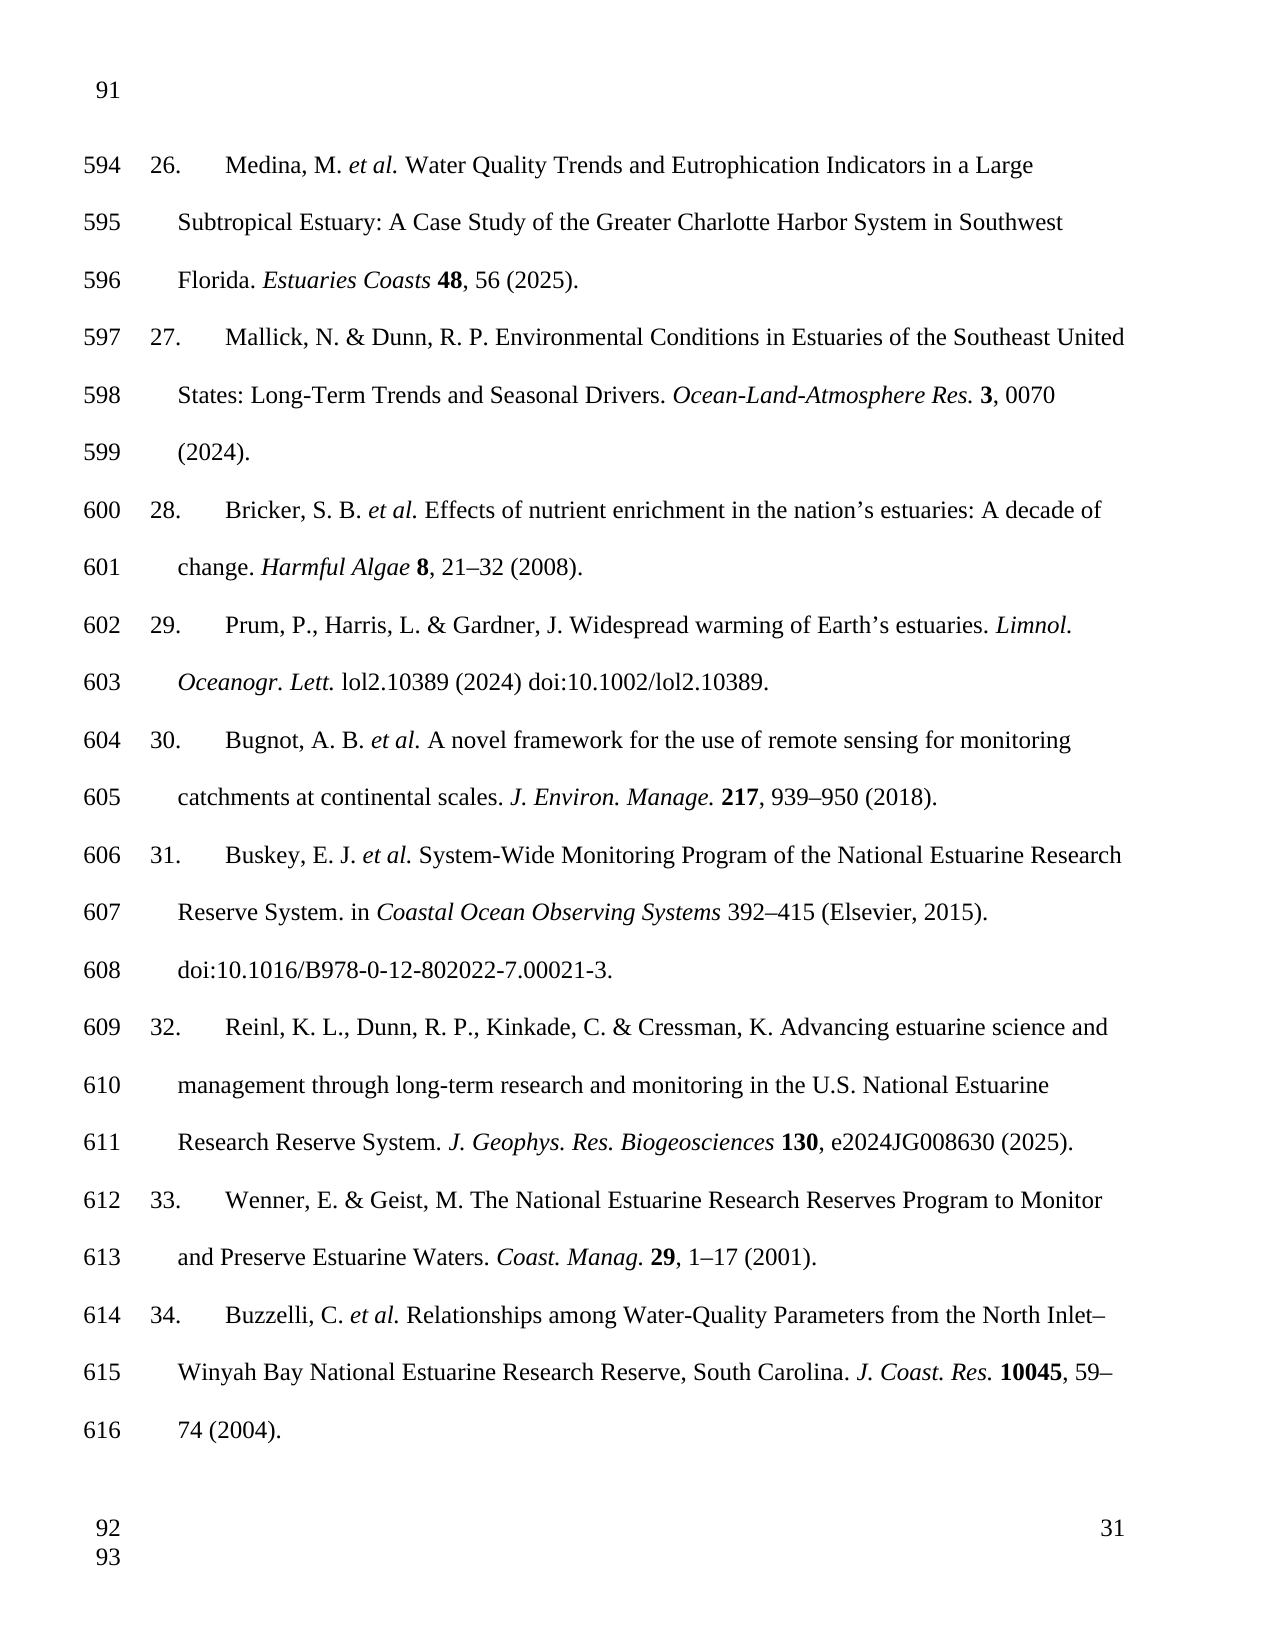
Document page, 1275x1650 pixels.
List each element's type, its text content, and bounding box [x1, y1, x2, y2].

text 32. Reinl, K. L., Dunn, R. P., Kinkade, C. & Cressman, K. Advancing estuarine science and management through long-term research and monitoring in the U.S. National Estuarine Research Reserve System. J. Geophys. Res. Biogeosciences 130, e2024JG008630 (2025). [150, 1012, 1125, 1156]
text 33. Wenner, E. & Geist, M. The National Estuarine Research Reserves Program to Monitor and Preserve Estuarine Waters. Coast. Manag. 29, 1–17 (2001). [150, 1185, 1125, 1271]
text 27. Mallick, N. & Dunn, R. P. Environmental Conditions in Estuaries of the Southeast United States: Long-Term Trends and Seasonal Drivers. Ocean-Land-Atmosphere Res. 3, 0070 (2024). [150, 322, 1125, 466]
text 28. Bricker, S. B. et al. Effects of nutrient enrichment in the nation’s estuaries: A decade of change. Harmful Algae 8, 21–32 (2008). [150, 495, 1125, 581]
text 31. Buskey, E. J. et al. System-Wide Monitoring Program of the National Estuarine Research Reserve System. in Coastal Ocean Observing Systems 392–415 (Elsevier, 2015). doi:10.1016/B978-0-12-802022-7.00021-3. [150, 840, 1125, 984]
text 30. Bugnot, A. B. et al. A novel framework for the use of remote sensing for monitoring catchments at continental scales. J. Environ. Manage. 217, 939–950 (2018). [150, 725, 1125, 811]
text 29. Prum, P., Harris, L. & Gardner, J. Widespread warming of Earth’s estuaries. Limnol. Oceanogr. Lett. lol2.10389 (2024) doi:10.1002/lol2.10389. [150, 610, 1125, 696]
text 34. Buzzelli, C. et al. Relationships among Water-Quality Parameters from the North Inlet–Winyah Bay National Estuarine Research Reserve, South Carolina. J. Coast. Res. 10045, 59–74 (2004). [150, 1300, 1125, 1444]
text 26. Medina, M. et al. Water Quality Trends and Eutrophication Indicators in a Large Subtropical Estuary: A Case Study of the Greater Charlotte Harbor System in Southwest Florida. Estuaries Coasts 48, 56 (2025). [150, 150, 1125, 294]
